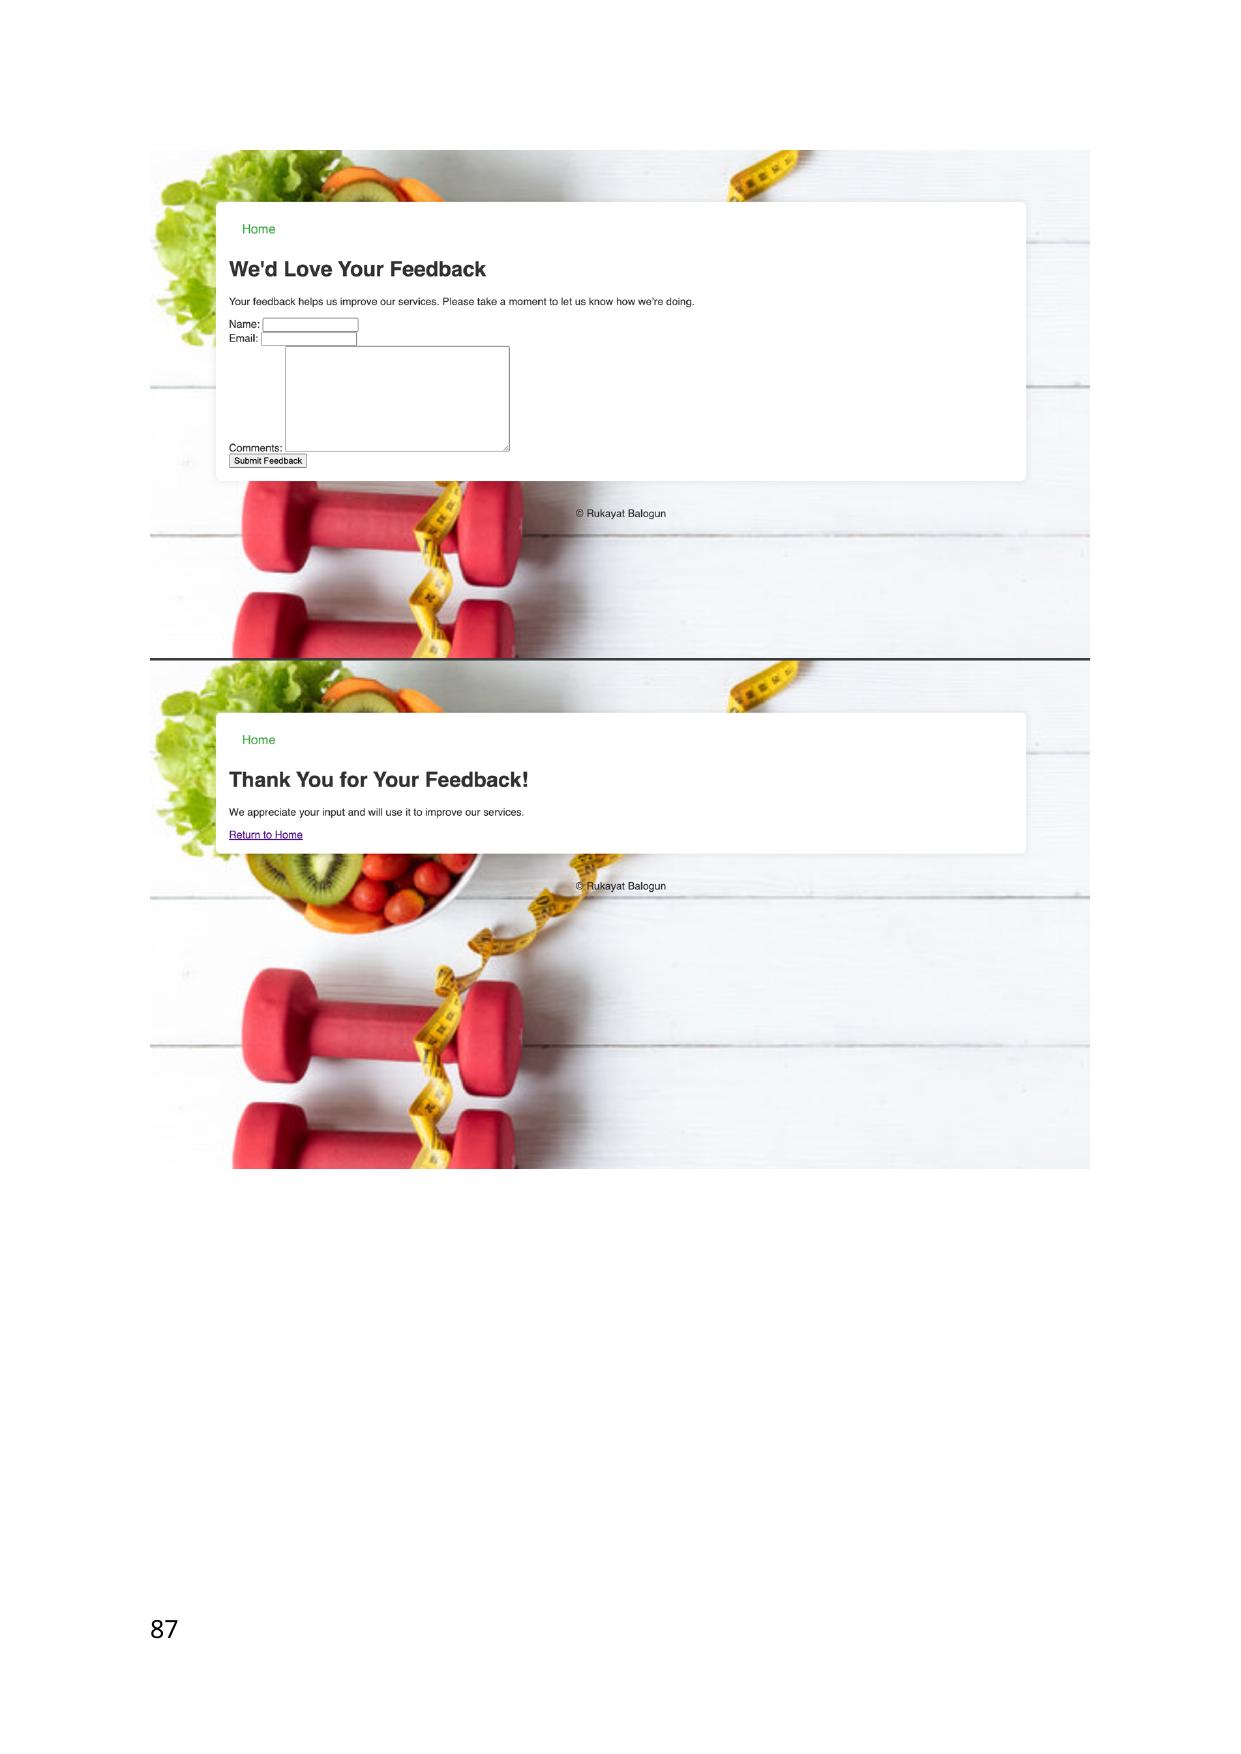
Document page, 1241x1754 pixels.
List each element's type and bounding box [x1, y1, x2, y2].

picture [150, 150, 1091, 1169]
